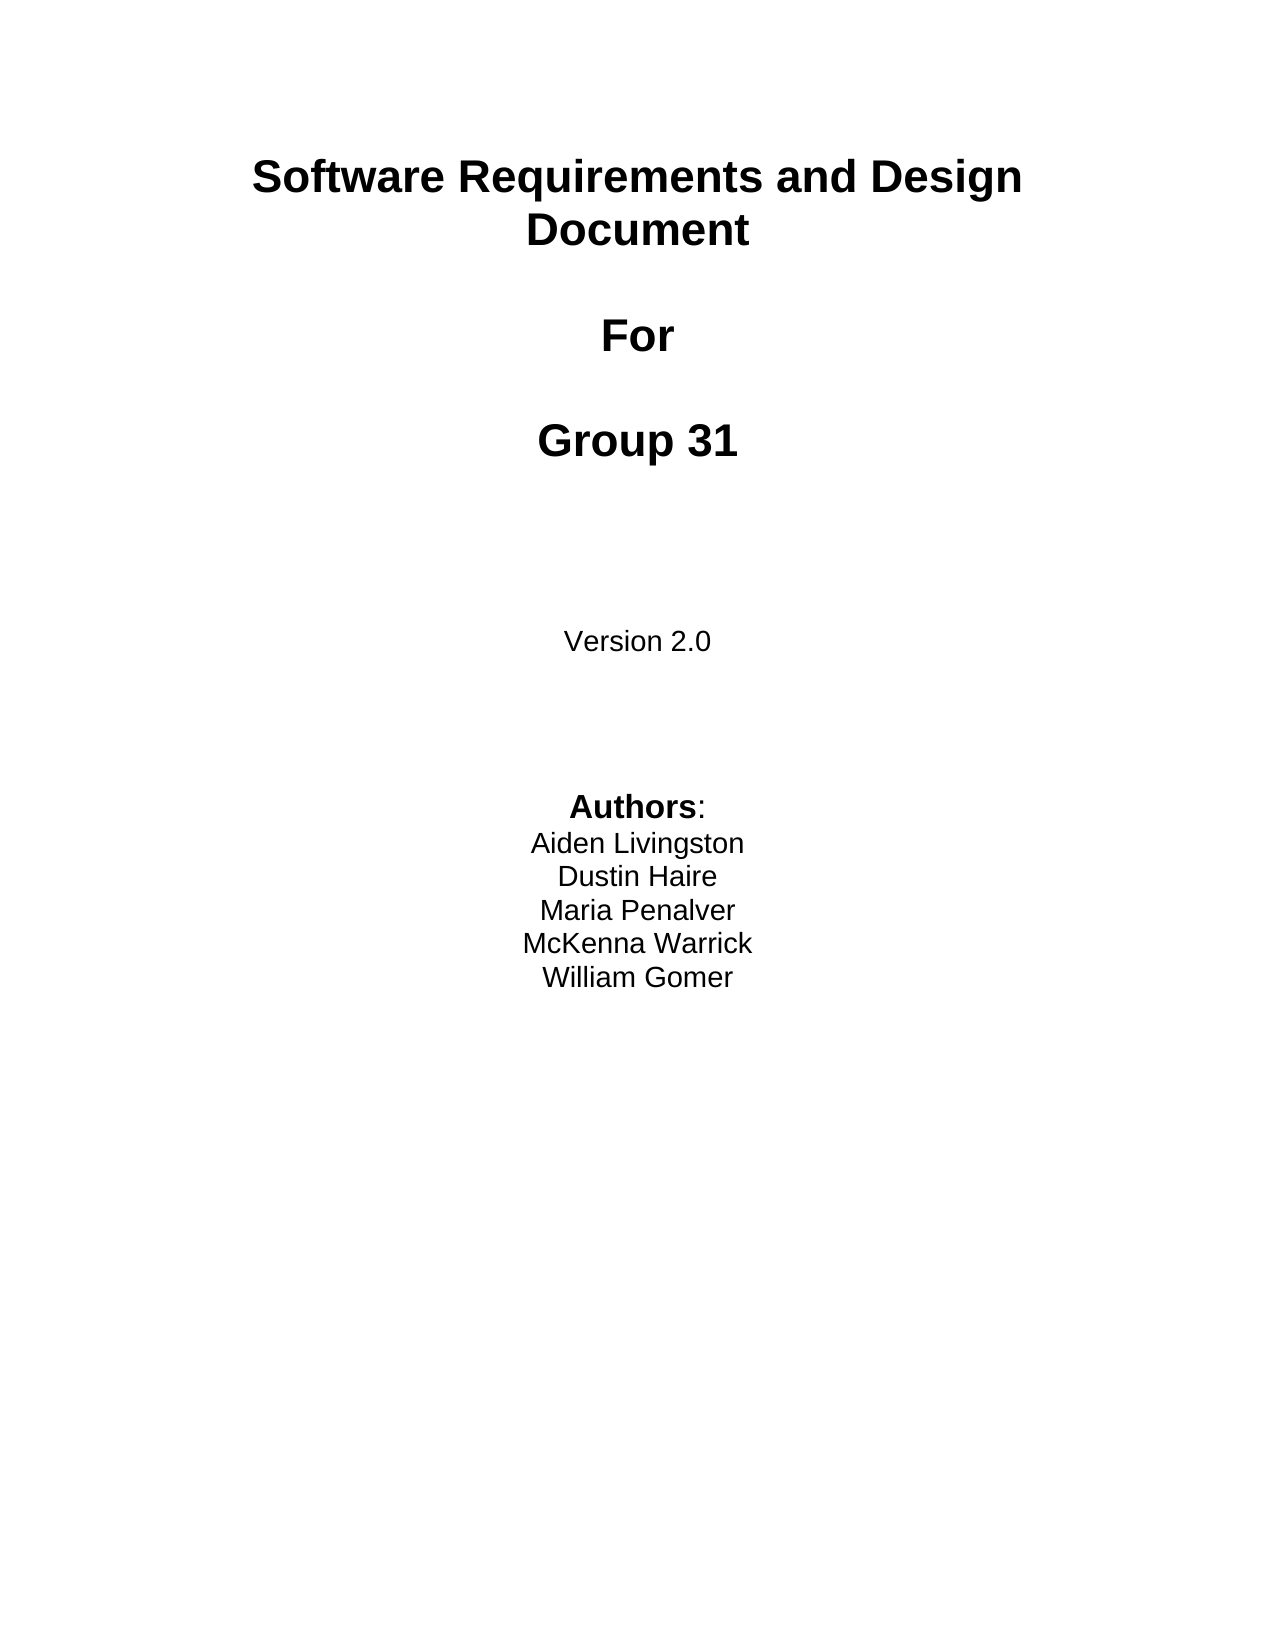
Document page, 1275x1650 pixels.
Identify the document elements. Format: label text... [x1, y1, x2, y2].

text Software Requirements and Design Document [187, 150, 1087, 255]
text Dustin Haire [187, 859, 1087, 893]
text Authors: [187, 787, 1087, 826]
text Aiden Livingston [187, 826, 1087, 859]
text For [187, 308, 1087, 361]
text William Gomer [187, 960, 1087, 993]
text Maria Penalver [187, 893, 1087, 926]
text Group 31 [187, 413, 1087, 466]
text McKenna Warrick [187, 926, 1087, 960]
text Version 2.0 [187, 624, 1087, 658]
